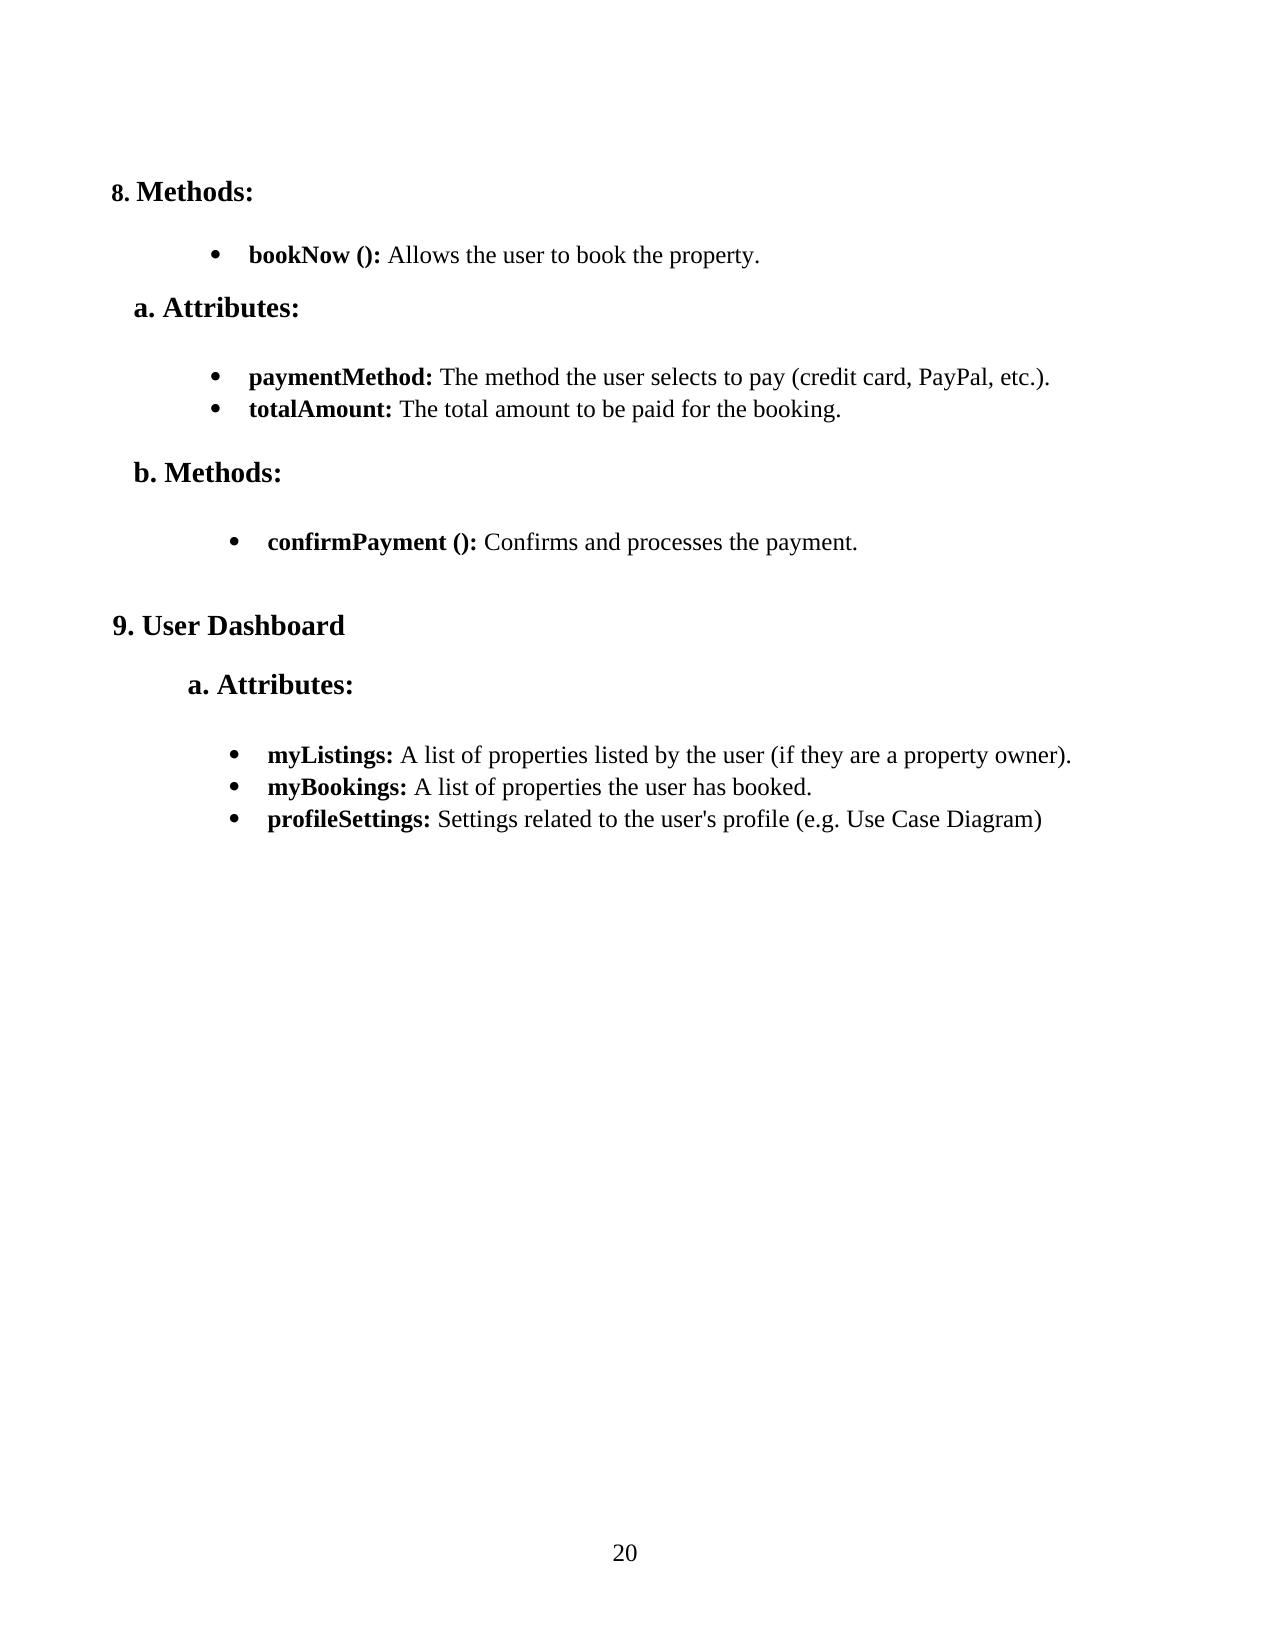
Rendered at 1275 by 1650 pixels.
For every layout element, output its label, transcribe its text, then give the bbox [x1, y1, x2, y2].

text a. Attributes: [187, 667, 1125, 701]
text a. Attributes: [111, 290, 1125, 323]
list bookNow (): Allows the user to book the property. [211, 240, 1125, 269]
list myListings: A list of properties listed by the user (if they are a property owner). [230, 740, 1125, 769]
list myBookings: A list of properties the user has booked. [230, 772, 1125, 801]
text 8. Methods: [111, 174, 1125, 208]
list totalAmount: The total amount to be paid for the booking. [211, 394, 1125, 423]
list confirmPayment (): Confirms and processes the payment. [230, 527, 1125, 556]
text 9. User Dashboard [112, 608, 1125, 641]
text b. Methods: [111, 455, 1125, 488]
list profileSettings: Settings related to the user's profile (e.g. Use Case Diagram) [230, 804, 1125, 833]
list paymentMethod: The method the user selects to pay (credit card, PayPal, etc.). [211, 362, 1125, 391]
